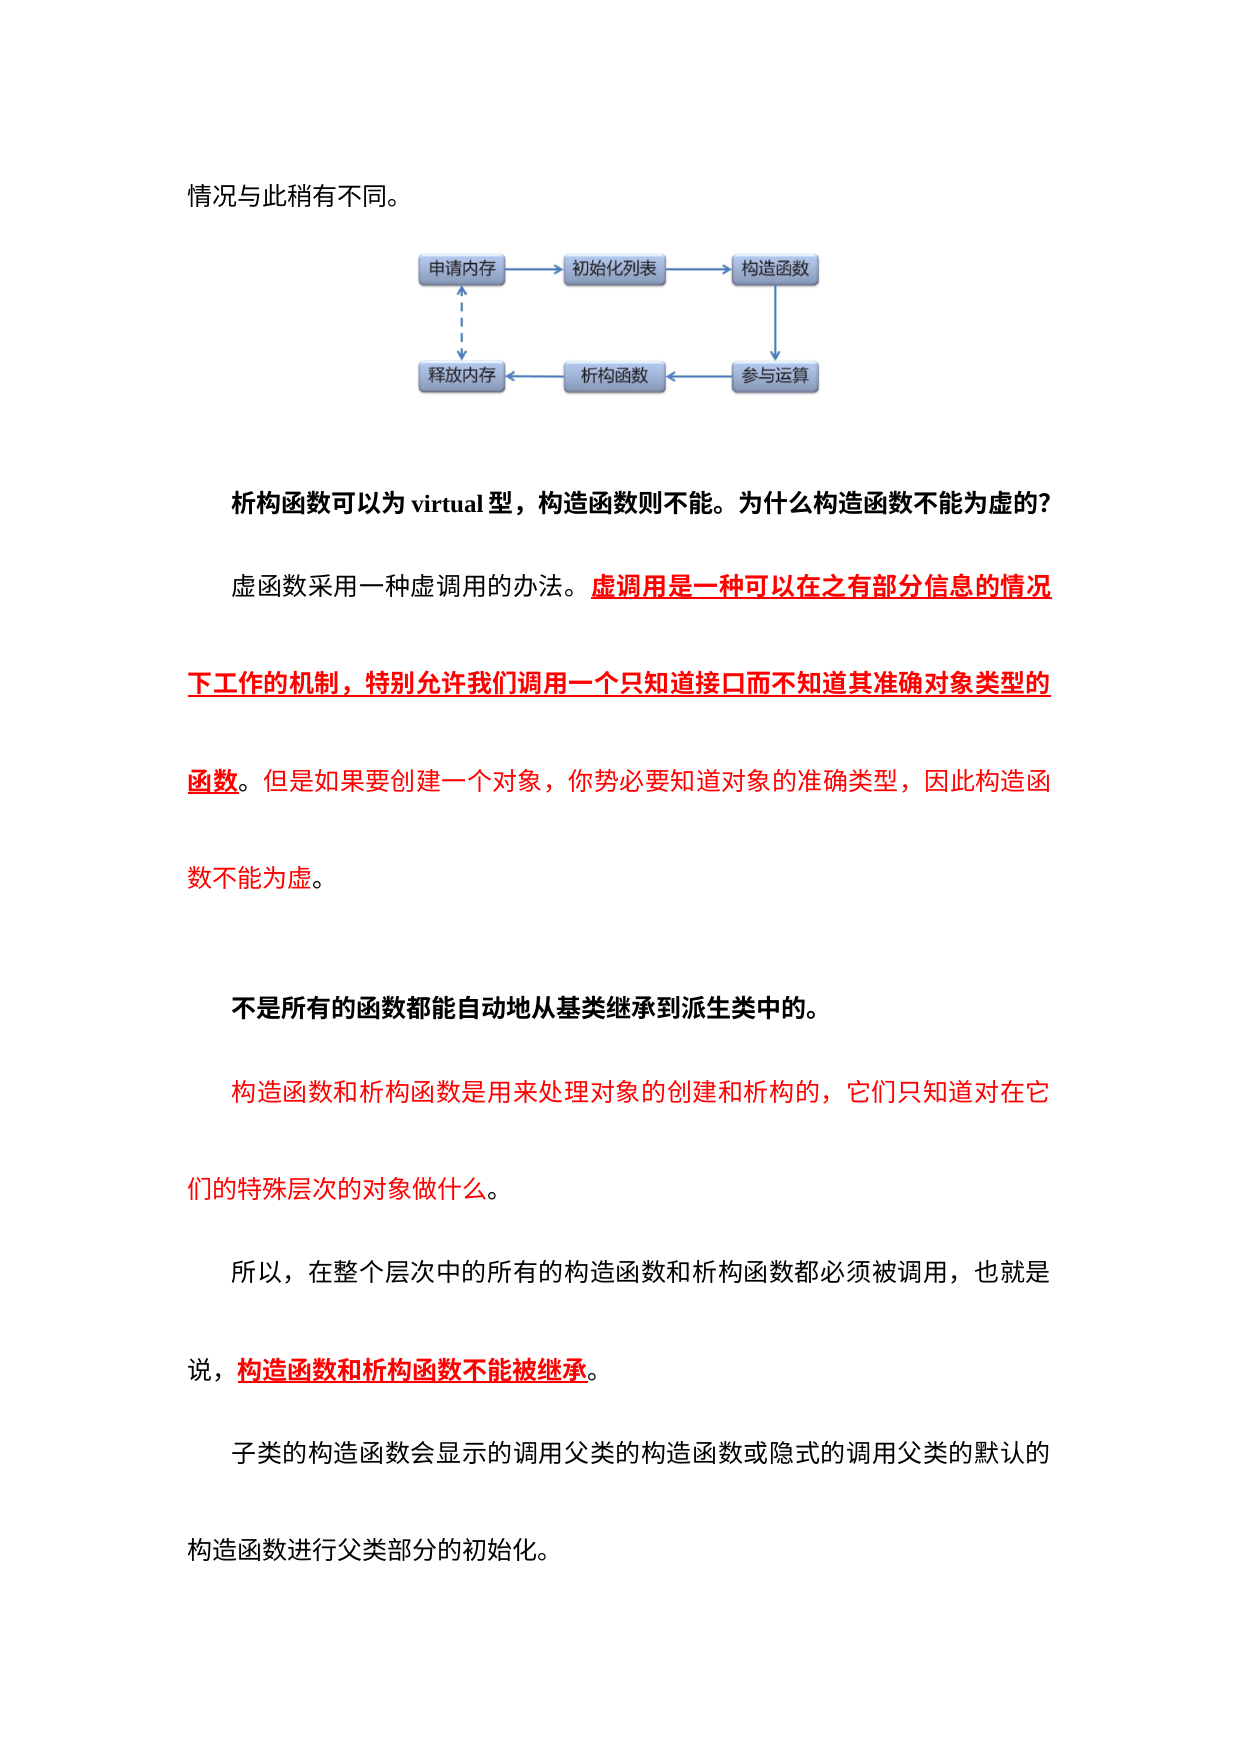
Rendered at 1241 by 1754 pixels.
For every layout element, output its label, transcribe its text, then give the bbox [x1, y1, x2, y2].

text 虚函数采用一种虚调用的办法。虚调用是一种可以在之有部分信息的情况下工作的机制，特别允许我们调用一个只知道接口而不知道其准确对象类型的函数。但是如果要创建一个对象，你势必要知道对象的准确类型，因此构造函数不能为虚。 [187, 552, 1053, 909]
text 构造函数和析构函数是用来处理对象的创建和析构的，它们只知道对在它们的特殊层次的对象做什么。 [187, 1058, 1053, 1220]
text 子类的构造函数会显示的调用父类的构造函数或隐式的调用父类的默认的构造函数进行父类部分的初始化。 [187, 1419, 1053, 1581]
text 所以，在整个层次中的所有的构造函数和析构函数都必须被调用，也就是说，构造函数和析构函数不能被继承。 [187, 1238, 1053, 1401]
text 析构函数可以为virtual型，构造函数则不能。为什么构造函数不能为虚的？ [187, 469, 1053, 534]
text 不是所有的函数都能自动地从基类继承到派生类中的。 [187, 974, 1053, 1039]
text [187, 162, 1053, 227]
picture [409, 245, 831, 403]
